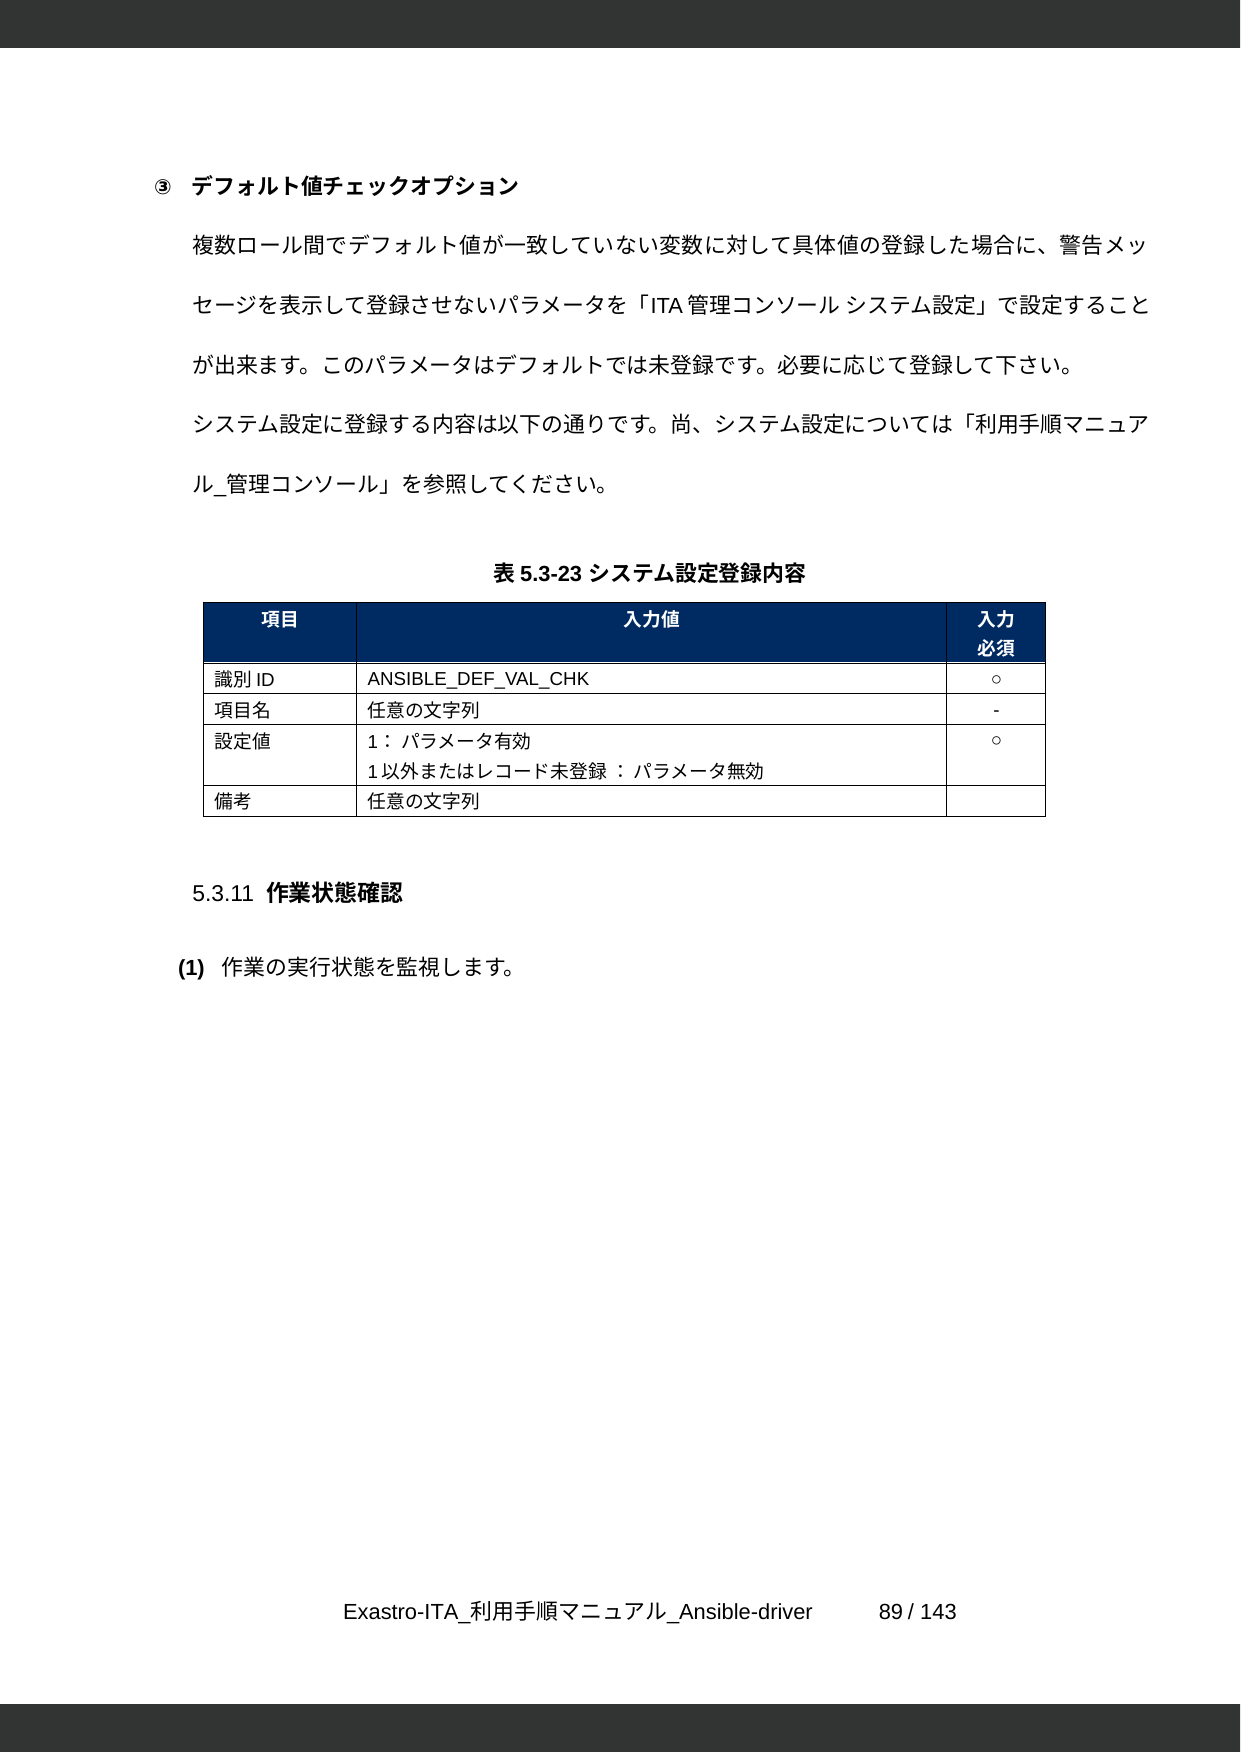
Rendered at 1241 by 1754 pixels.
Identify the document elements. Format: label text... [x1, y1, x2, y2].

table_cell 設定値 [204, 725, 356, 785]
table_cell - [947, 694, 1045, 724]
list デフォルト値チェックオプション [154, 155, 1152, 214]
table_cell [947, 786, 1045, 816]
table_cell 1： パラメータ有効 1以外またはレコード未登録 ： パラメータ無効 [357, 725, 946, 785]
picture [0, 1704, 1241, 1752]
table_cell ○ [947, 725, 1045, 785]
table_cell ANSIBLE_DEF_VAL_CHK [357, 664, 946, 693]
table_header 入力 必須 [947, 603, 1045, 662]
list システム設定に登録する内容は以下の通りです。尚、システム設定については「利用手順マニュアル_管理コンソール」を参照してください。 [192, 393, 1152, 512]
text 表 5.3-23 システム設定登録内容 [148, 542, 1152, 602]
table_header 項目 [204, 603, 356, 662]
picture [0, 0, 1241, 48]
table_cell 項目名 [204, 694, 356, 724]
list 作業の実行状態を監視します。 [178, 936, 1152, 995]
table_cell ○ [947, 664, 1045, 693]
table_cell 識別ID [204, 664, 356, 693]
subtitle 作業状態確認 [192, 861, 1152, 921]
table_cell 任意の文字列 [357, 786, 946, 816]
table_header 入力値 [357, 603, 946, 662]
table_cell 任意の文字列 [357, 694, 946, 724]
list 複数ロール間でデフォルト値が一致していない変数に対して具体値の登録した場合に、警告メッセージを表示して登録させないパラメータを「ITA管理コンソール システム設定」で設定することが出来ます。このパラメータはデフォルトでは未登録です。必要に応じて登録して下さい。 [192, 214, 1152, 393]
table_cell 備考 [204, 786, 356, 816]
